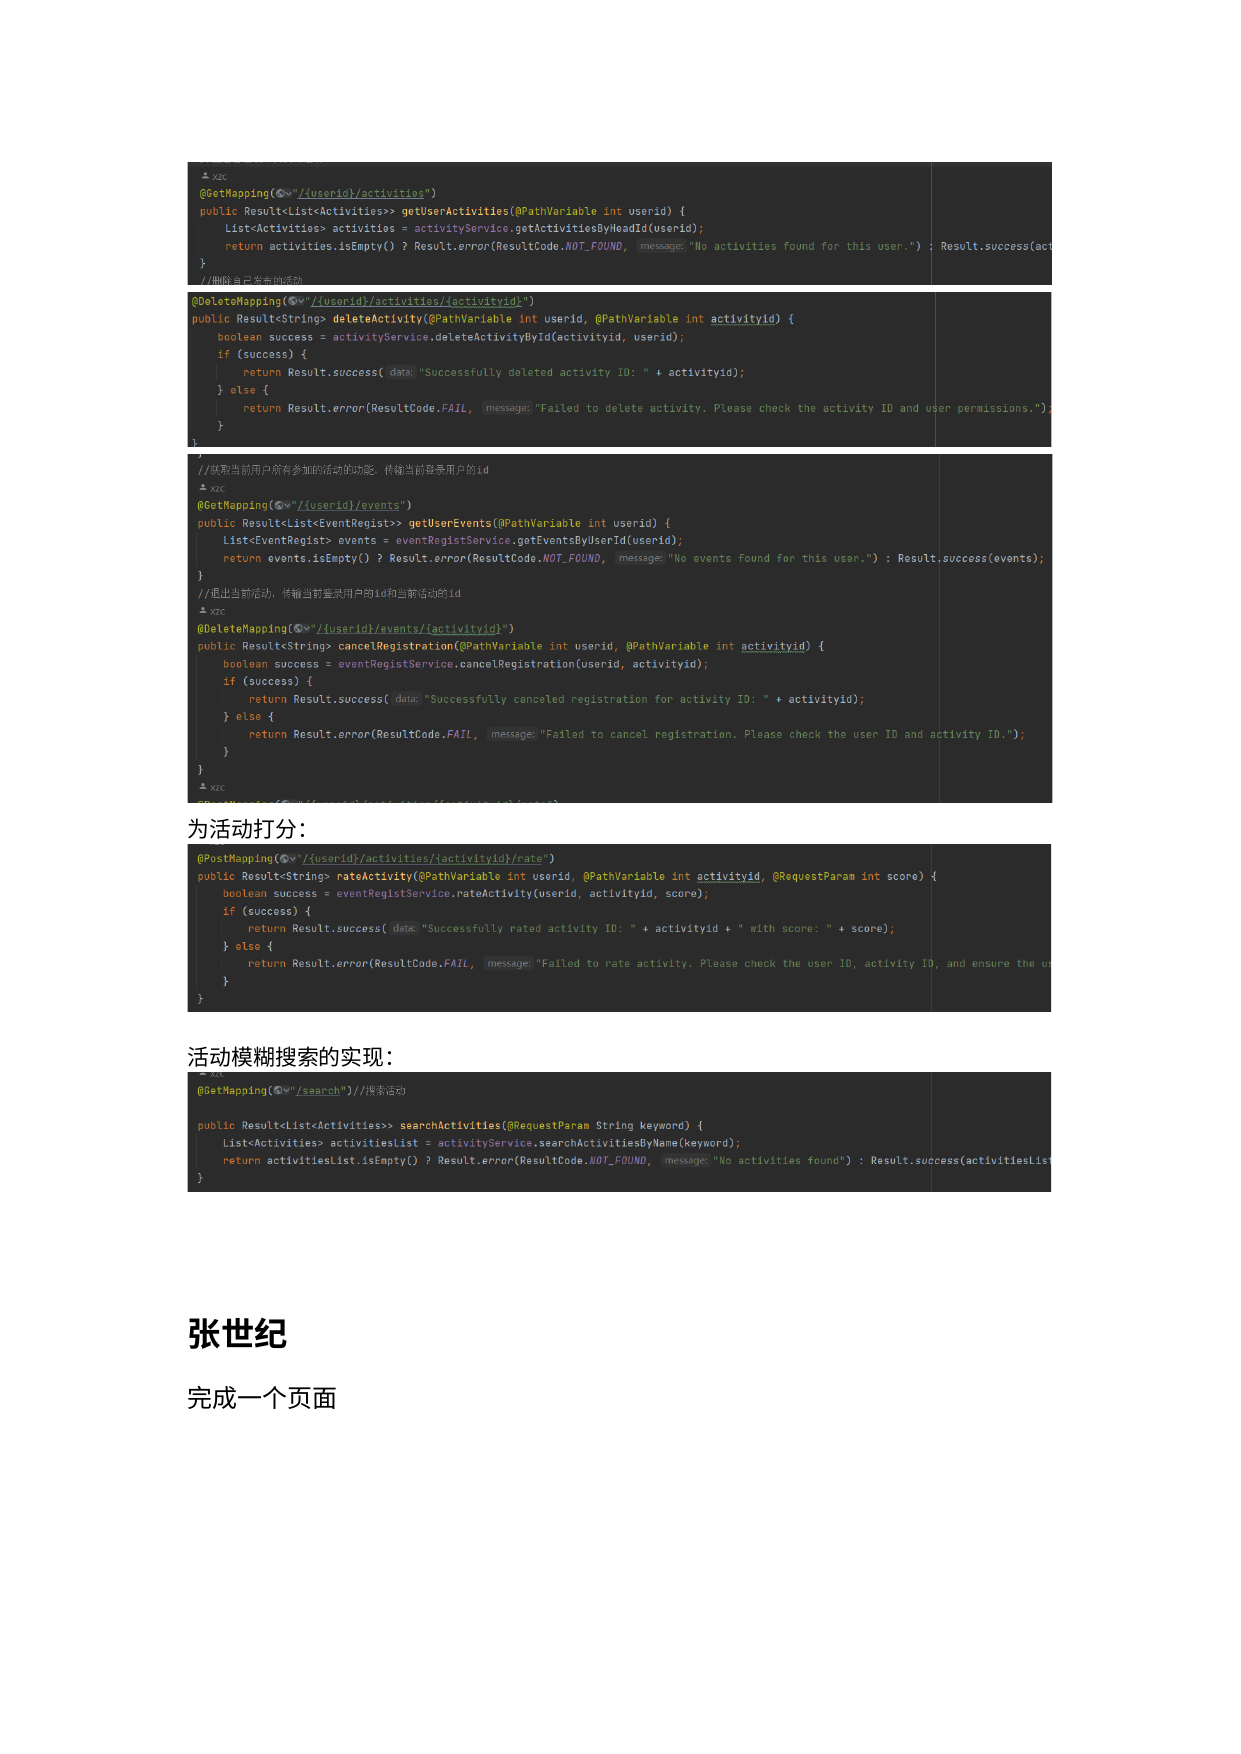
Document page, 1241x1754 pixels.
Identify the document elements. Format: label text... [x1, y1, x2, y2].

picture [187, 1072, 1052, 1192]
picture [187, 162, 1052, 285]
picture [187, 844, 1052, 1012]
picture [187, 454, 1053, 803]
picture [187, 292, 1052, 447]
text 张世纪 [187, 1299, 1053, 1364]
text 活动模糊搜索的实现： [187, 1039, 1053, 1072]
text 为活动打分： [187, 812, 1053, 844]
text 完成一个页面 [187, 1364, 1053, 1429]
